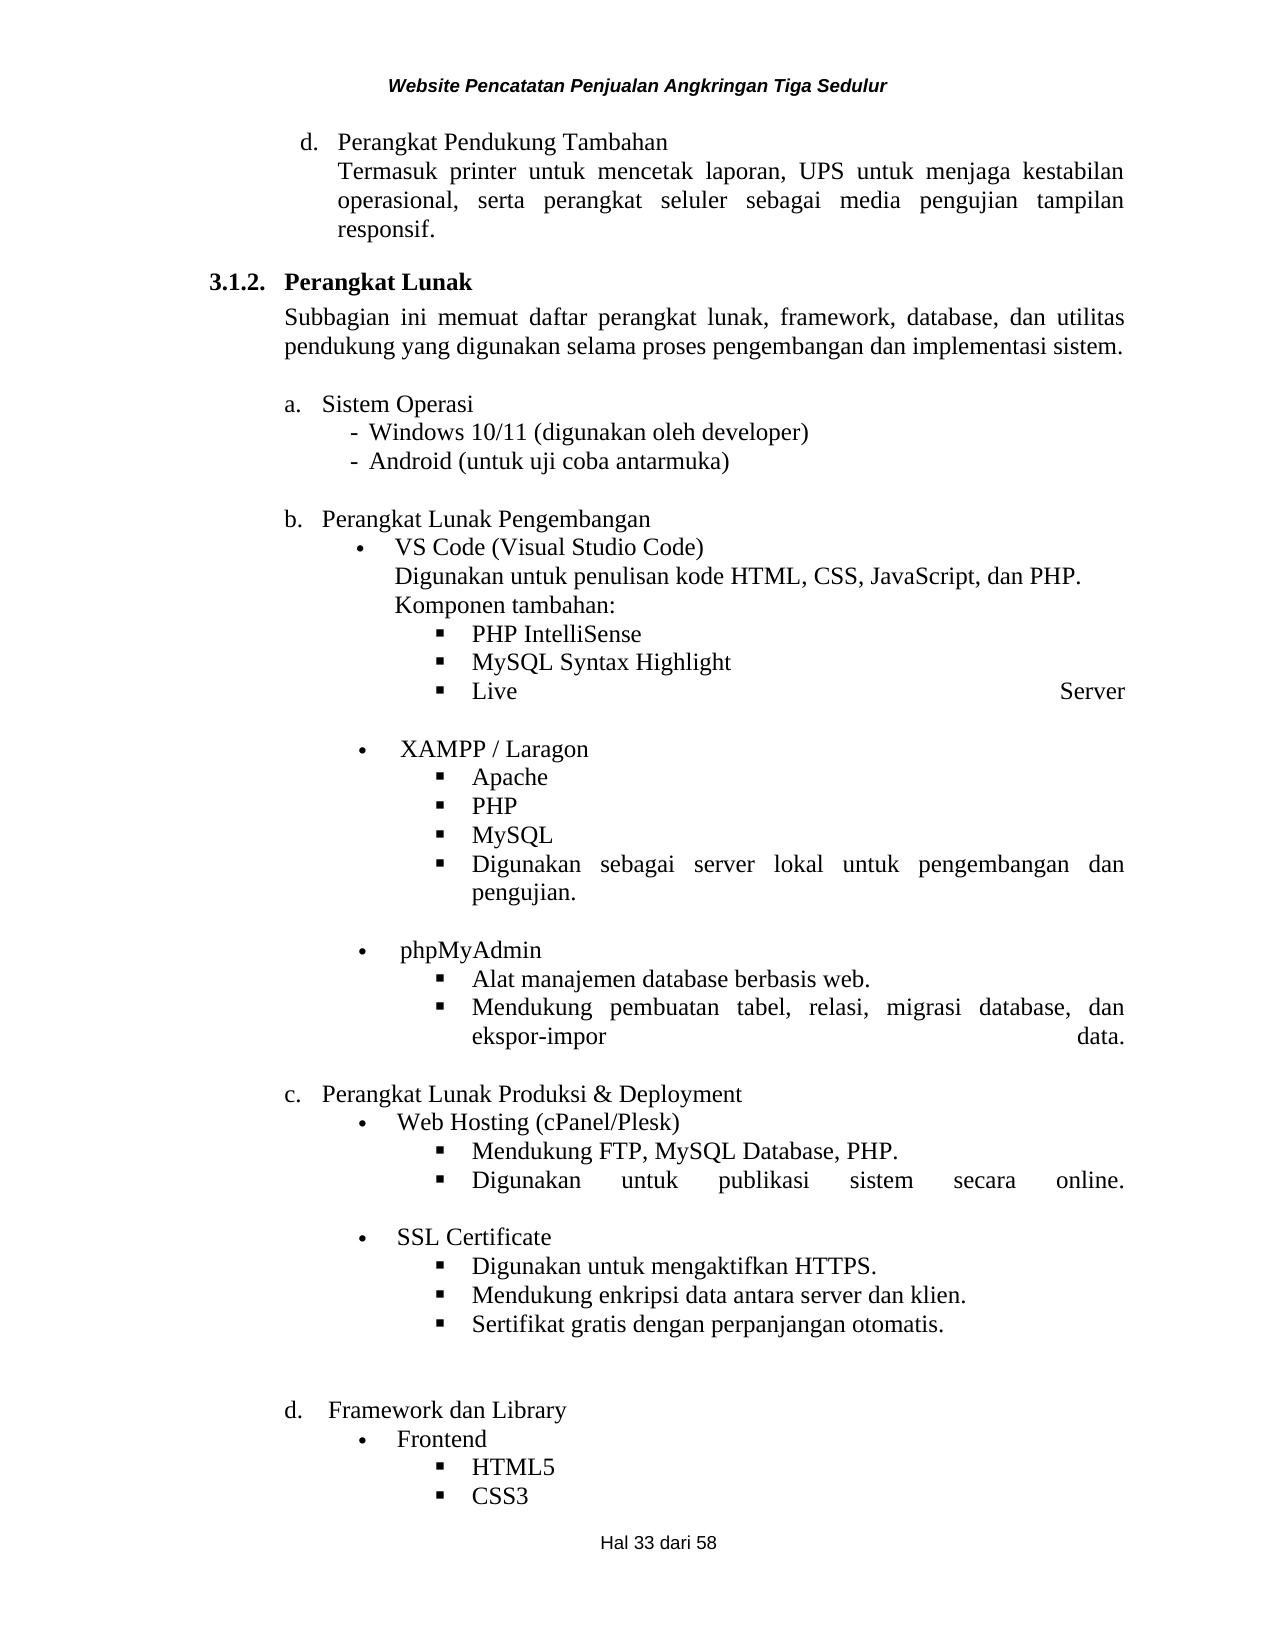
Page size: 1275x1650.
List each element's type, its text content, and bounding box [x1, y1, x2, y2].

list Perangkat Lunak Produksi & Deployment [284, 1079, 1125, 1107]
list Mendukung pembuatan tabel, relasi, migrasi database, dan ekspor-impor data. [434, 992, 1125, 1079]
list phpMyAdmin [322, 935, 1125, 964]
list Digunakan sebagai server lokal untuk pengembangan dan pengujian. [434, 849, 1125, 935]
list Sistem Operasi [284, 389, 1125, 417]
list Apache [434, 762, 1125, 791]
list PHP [434, 791, 1125, 820]
list Frontend [359, 1424, 1125, 1452]
list Windows 10/11 (digunakan oleh developer) [350, 417, 1125, 446]
list MySQL Syntax Highlight [434, 647, 1125, 676]
list Perangkat Lunak Pengembangan [284, 504, 1125, 532]
list SSL Certificate [359, 1222, 1125, 1251]
list Perangkat Pendukung Tambahan [300, 127, 1125, 156]
list PHP IntelliSense [434, 619, 1125, 647]
list VS Code (Visual Studio Code) Digunakan untuk penulisan kode HTML, CSS, JavaScript, dan PHP. Komponen tambahan: [357, 532, 1125, 619]
list CSS3 [434, 1481, 1125, 1510]
text Termasuk printer untuk mencetak laporan, UPS untuk menjaga kestabilan operasional, serta perangkat seluler sebagai media pengujian tampilan responsif. [337, 156, 1125, 242]
list HTML5 [434, 1452, 1125, 1481]
list Mendukung enkripsi data antara server dan klien. [434, 1280, 1125, 1309]
list Digunakan untuk mengaktifkan HTTPS. [434, 1251, 1125, 1280]
list Sertifikat gratis dengan perpanjangan otomatis. [434, 1309, 1125, 1337]
list Mendukung FTP, MySQL Database, PHP. [434, 1136, 1125, 1165]
text Subbagian ini memuat daftar perangkat lunak, framework, database, dan utilitas pendukung yang digunakan selama proses pengembangan dan implementasi sistem. [284, 302, 1125, 360]
list Android (untuk uji coba antarmuka) [350, 446, 1125, 475]
list Live Server [434, 676, 1125, 734]
list Framework dan Library [284, 1395, 1125, 1424]
list Web Hosting (cPanel/Plesk) [359, 1107, 1125, 1136]
list MySQL [434, 820, 1125, 849]
subtitle Perangkat Lunak [209, 267, 1125, 296]
list Alat manajemen database berbasis web. [434, 964, 1125, 992]
list Digunakan untuk publikasi sistem secara online. [434, 1165, 1125, 1222]
list XAMPP / Laragon [322, 734, 1125, 762]
